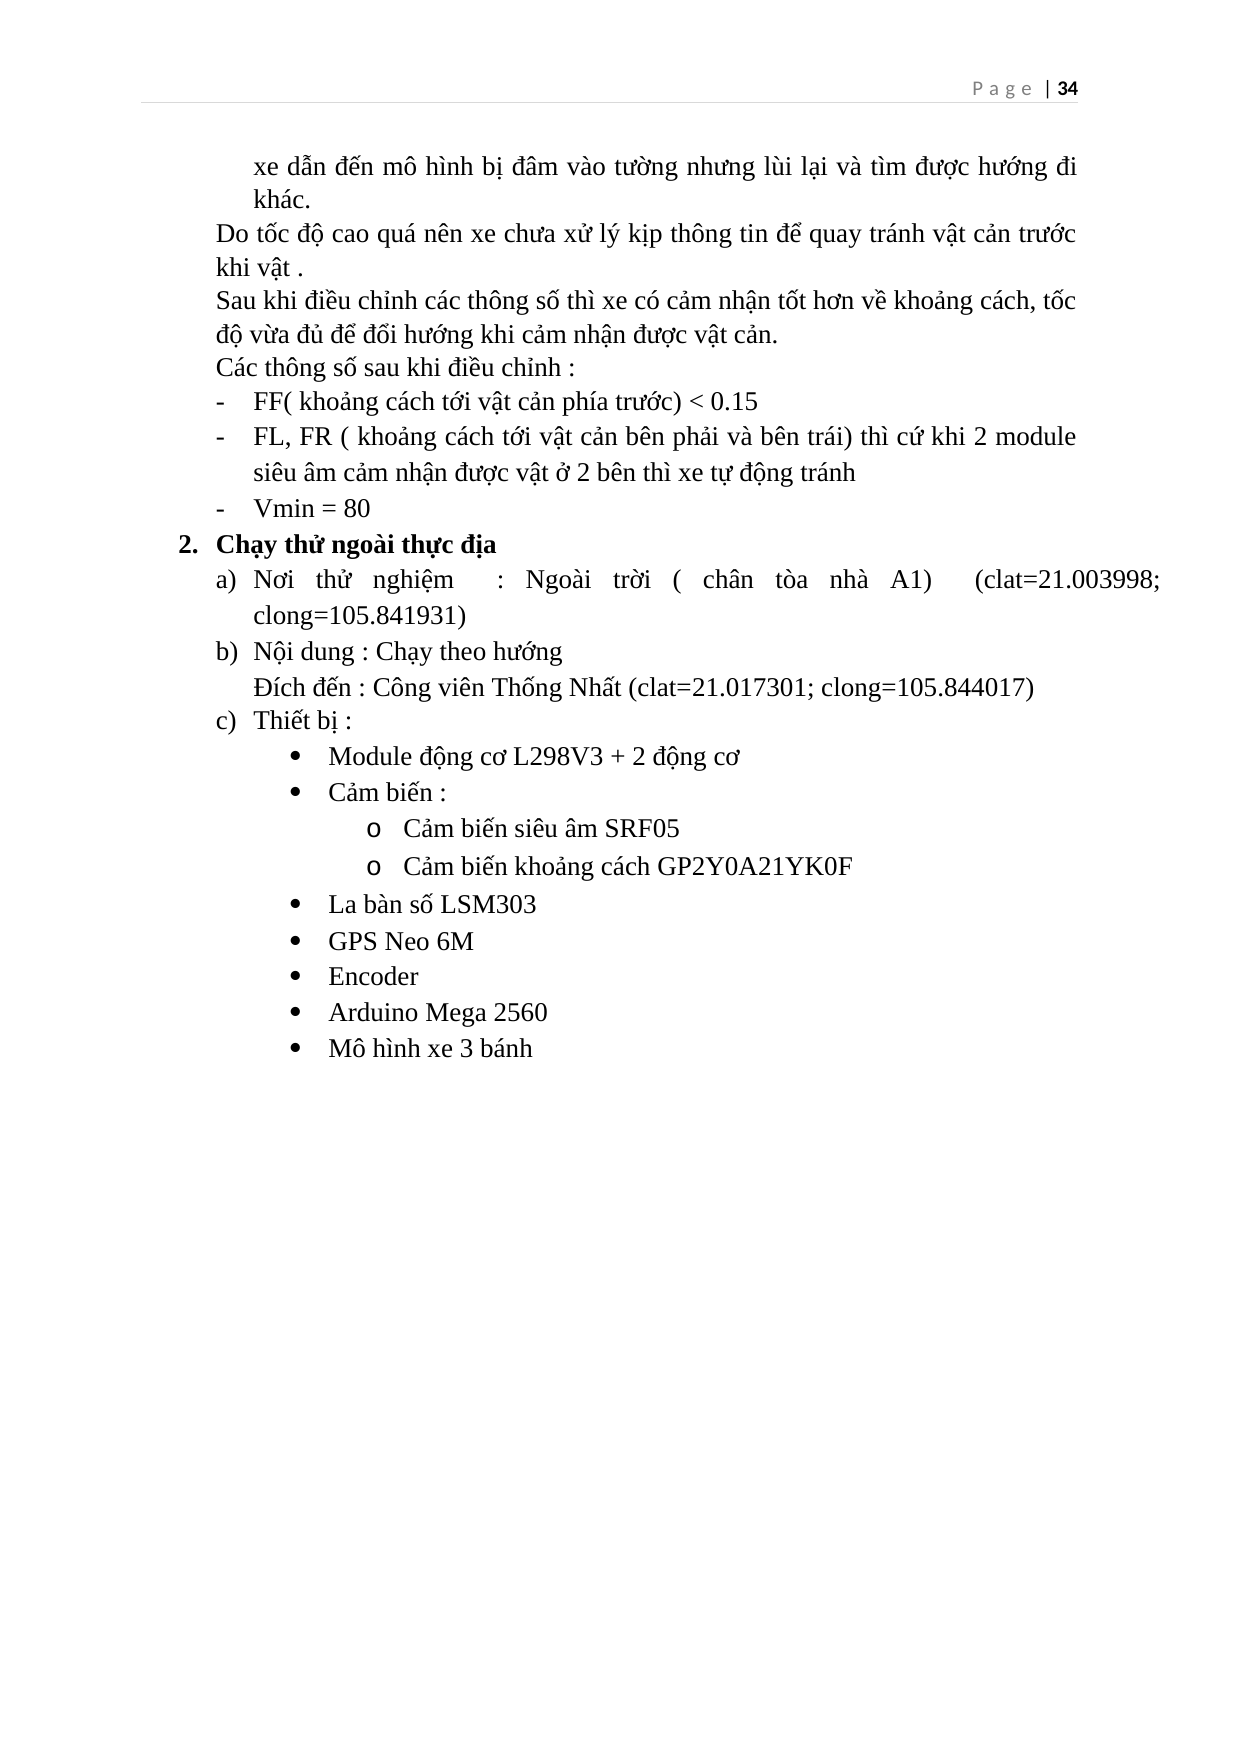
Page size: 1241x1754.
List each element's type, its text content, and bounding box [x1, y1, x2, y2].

list Vmin = 80 [216, 492, 1078, 523]
list Nội dung : Chạy theo hướng [216, 635, 1162, 666]
list Sau khi điều chỉnh các thông số thì xe có cảm nhận tốt hơn về khoảng cách, tốc độ vừa đủ để đổi hướng khi cảm nhận được vật cản. [216, 284, 1078, 349]
list Mô hình xe 3 bánh [291, 1032, 1078, 1064]
list La bàn số LSM303 [291, 889, 1078, 920]
list Đích đến : Công viên Thống Nhất (clat=21.017301; clong=105.844017) [253, 671, 692, 702]
list Cảm biến khoảng cách GP2Y0A21YK0F [366, 850, 1078, 884]
list GPS Neo 6M [291, 924, 1078, 956]
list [253, 150, 1078, 215]
list Module động cơ L298V3 + 2 động cơ [291, 740, 1078, 771]
list FL, FR ( khoảng cách tới vật cản bên phải và bên trái) thì cứ khi 2 module siêu âm cảm nhận được vật ở 2 bên thì xe tự động tránh [216, 421, 1078, 487]
list Encoder [291, 961, 1078, 992]
list Cảm biến : [291, 776, 1078, 807]
list Chạy thử ngoài thực địa [178, 528, 1078, 559]
list Cảm biến siêu âm SRF05 [366, 812, 1078, 845]
list Các thông số sau khi điều chỉnh : [216, 351, 1078, 382]
list Nơi thử nghiệm : Ngoài trời ( chân tòa nhà A1) (clat=21.003998; clong=105.841931) [216, 563, 1162, 630]
list Do tốc độ cao quá nên xe chưa xử lý kịp thông tin để quay tránh vật cản trước khi vật . [216, 217, 1078, 282]
list FF( khoảng cách tới vật cản phía trước) < 0.15 [216, 385, 1078, 416]
list Đích đến : Công viên Thống Nhất (clat=21.017301; clong=105.844017) [807, 671, 1162, 702]
list Arduino Mega 2560 [291, 996, 1078, 1028]
list Thiết bị : [216, 704, 1078, 735]
